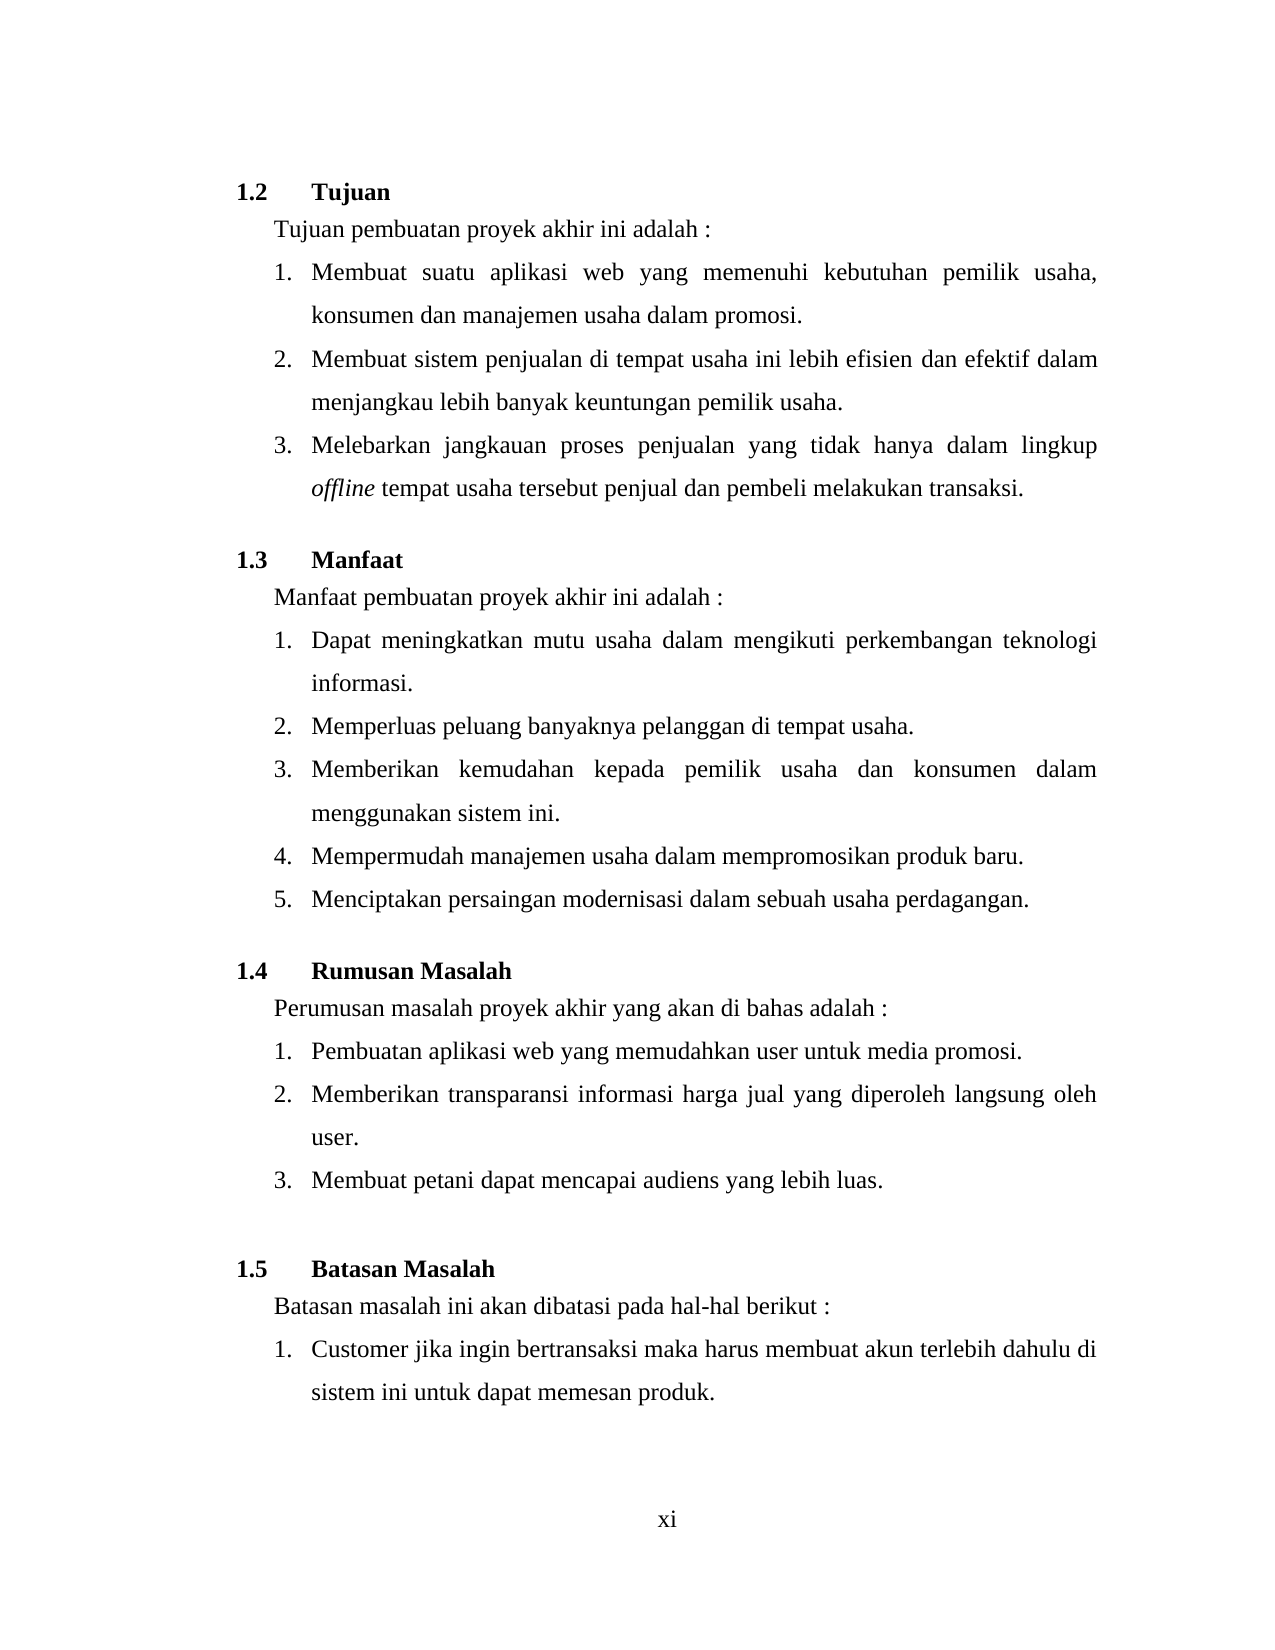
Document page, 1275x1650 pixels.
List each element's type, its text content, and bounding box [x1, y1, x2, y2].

text Perumusan masalah proyek akhir yang akan di bahas adalah : [236, 993, 1098, 1022]
text Batasan masalah ini akan dibatasi pada hal-hal berikut : [236, 1291, 1098, 1320]
text Manfaat pembuatan proyek akhir ini adalah : [236, 582, 1098, 611]
list Melebarkan jangkauan proses penjualan yang tidak hanya dalam lingkup offline tempat usaha tersebut penjual dan pembeli melakukan transaksi. [274, 430, 1098, 502]
subtitle 1.3 Manfaat [236, 545, 1098, 574]
list Memberikan transparansi informasi harga jual yang diperoleh langsung oleh user. [274, 1079, 1098, 1151]
list Memperluas peluang banyaknya pelanggan di tempat usaha. [274, 711, 1098, 740]
list Membuat suatu aplikasi web yang memenuhi kebutuhan pemilik usaha, konsumen dan manajemen usaha dalam promosi. [274, 257, 1098, 329]
text Tujuan pembuatan proyek akhir ini adalah : [236, 214, 1098, 243]
list Dapat meningkatkan mutu usaha dalam mengikuti perkembangan teknologi informasi. [274, 625, 1098, 697]
subtitle 1.5 Batasan Masalah [236, 1254, 1098, 1283]
subtitle 1.2 Tujuan [236, 177, 1098, 206]
subtitle 1.4 Rumusan Masalah [236, 956, 1098, 984]
list Mempermudah manajemen usaha dalam mempromosikan produk baru. [274, 841, 1098, 869]
list Pembuatan aplikasi web yang memudahkan user untuk media promosi. [274, 1036, 1098, 1065]
list Customer jika ingin bertransaksi maka harus membuat akun terlebih dahulu di sistem ini untuk dapat memesan produk. [274, 1334, 1098, 1406]
list Menciptakan persaingan modernisasi dalam sebuah usaha perdagangan. [274, 884, 1098, 913]
list Membuat sistem penjualan di tempat usaha ini lebih efisien dan efektif dalam menjangkau lebih banyak keuntungan pemilik usaha. [274, 344, 1098, 416]
list Memberikan kemudahan kepada pemilik usaha dan konsumen dalam menggunakan sistem ini. [274, 754, 1098, 826]
list Membuat petani dapat mencapai audiens yang lebih luas. [274, 1165, 1098, 1194]
